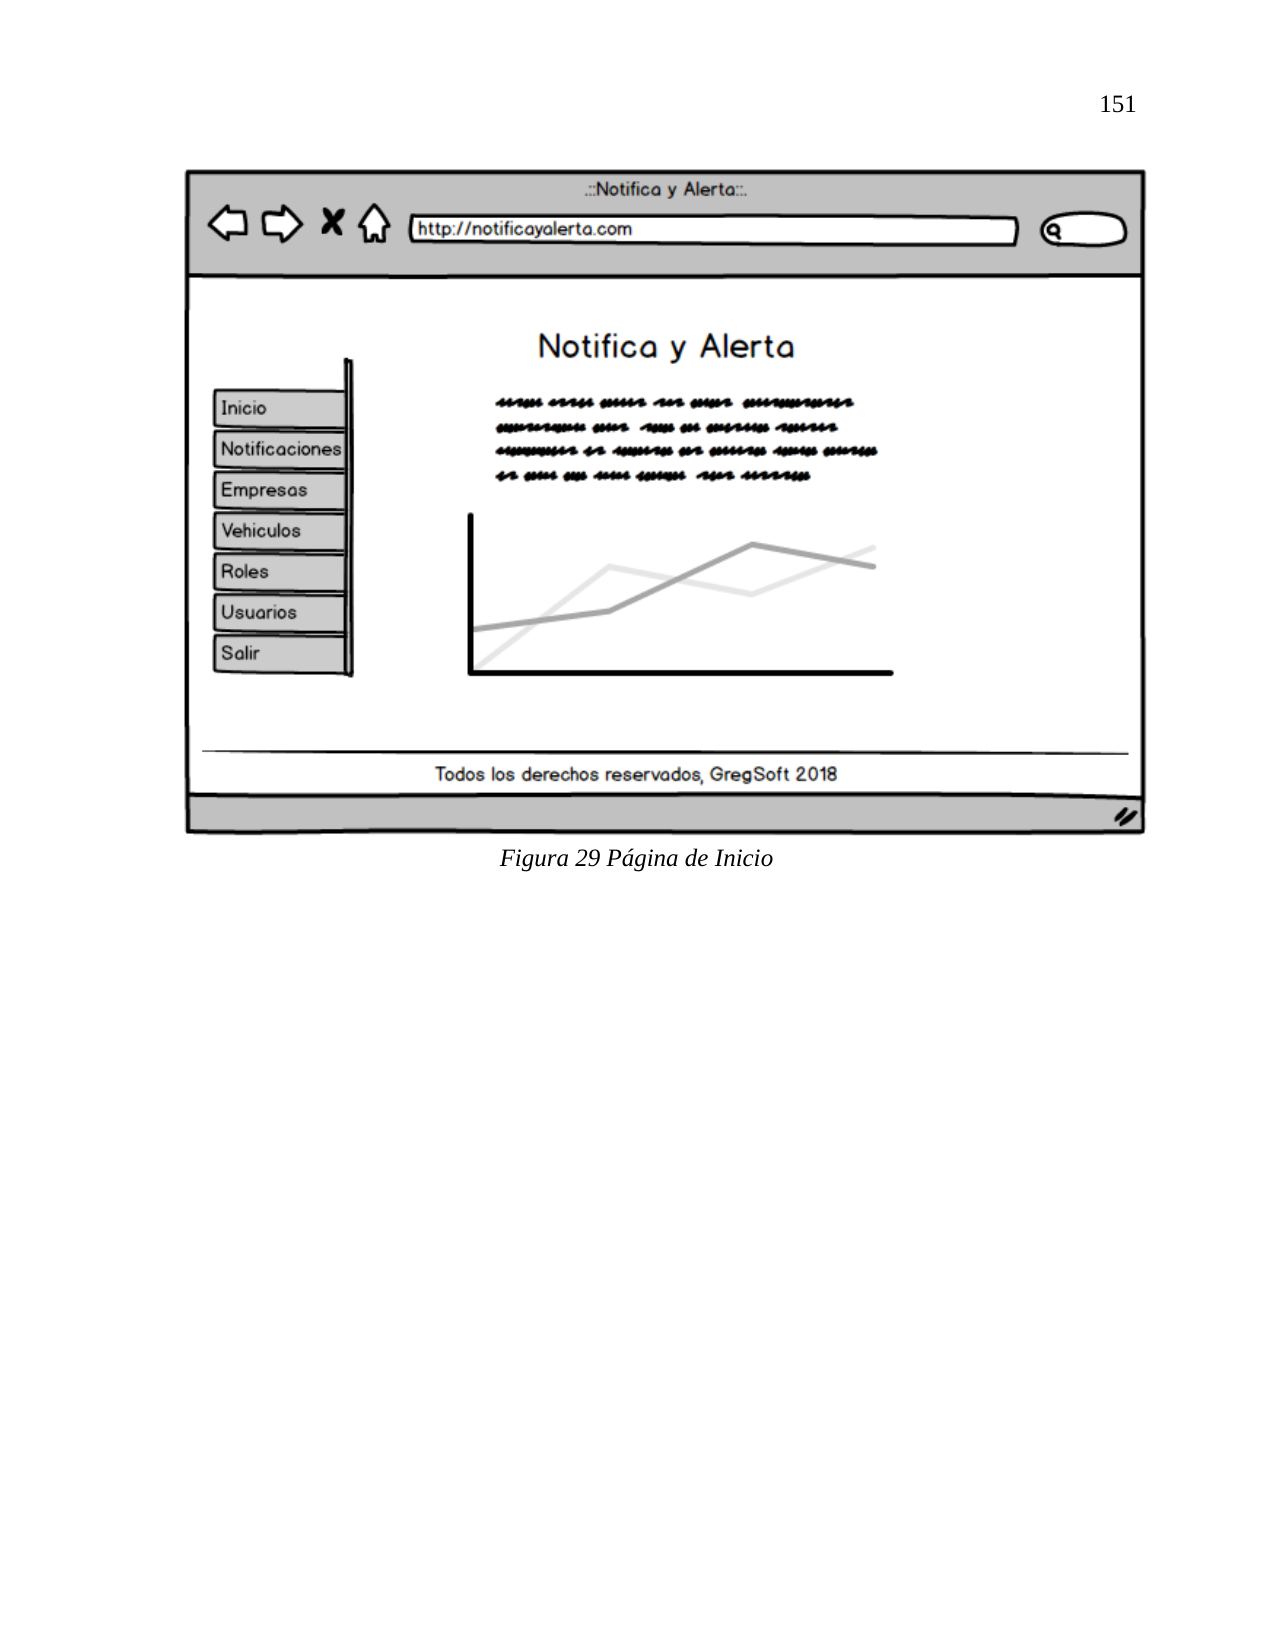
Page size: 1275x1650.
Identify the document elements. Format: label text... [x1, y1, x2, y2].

text Figura 29 Página de Inicio [150, 843, 1125, 872]
picture [179, 164, 1155, 844]
